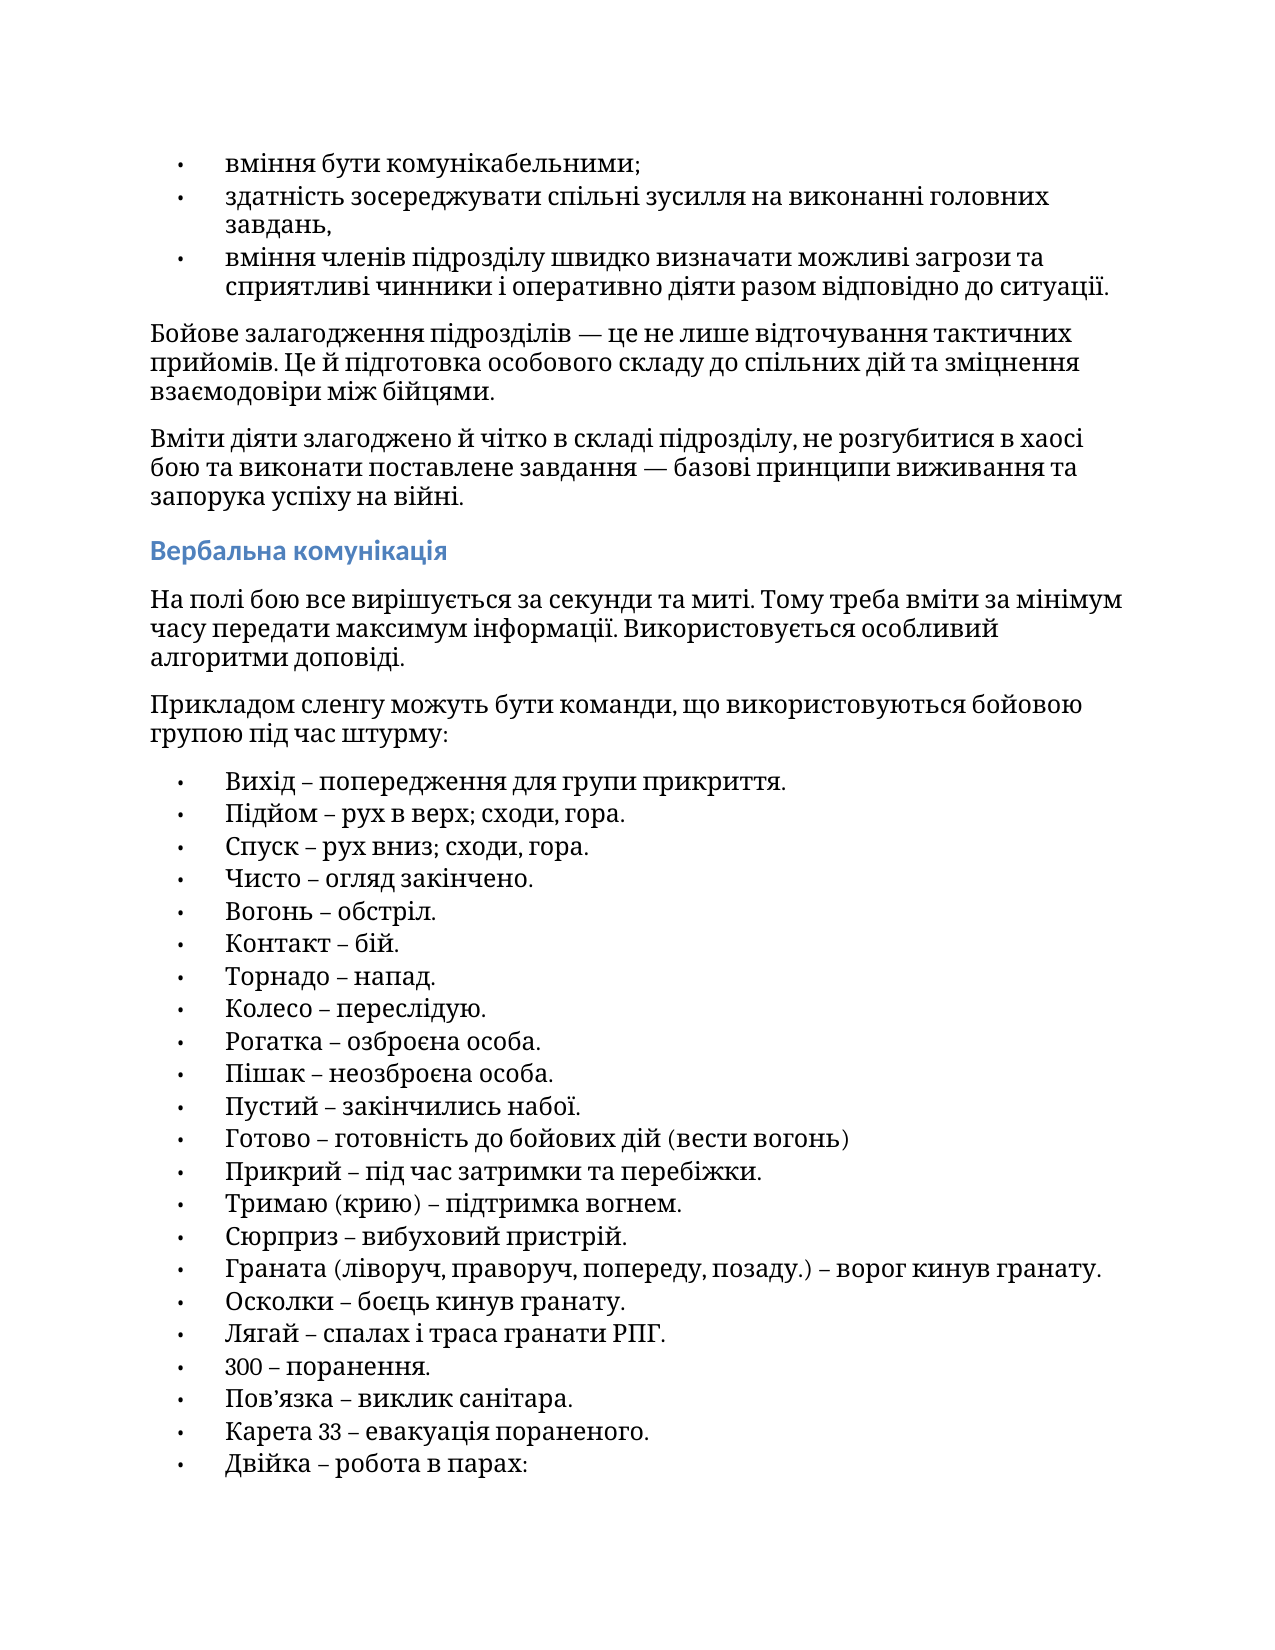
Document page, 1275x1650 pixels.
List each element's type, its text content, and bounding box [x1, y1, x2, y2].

list Двійка – робота в парах: [175, 1450, 1125, 1479]
list Вогонь – обстріл. [175, 898, 1125, 926]
list 300 – поранення. [175, 1353, 1125, 1381]
list Спуск – рух вниз; сходи, гора. [175, 833, 1125, 861]
list Карета 33 – евакуація пораненого. [175, 1418, 1125, 1446]
list Прикрий – під час затримки та перебіжки. [175, 1158, 1125, 1186]
list Чисто – огляд закінчено. [175, 865, 1125, 894]
list Рогатка – озброєна особа. [175, 1028, 1125, 1056]
list Пішак – неозброєна особа. [175, 1060, 1125, 1089]
list Сюрприз – вибуховий пристрій. [175, 1223, 1125, 1251]
list Пустий – закінчились набої. [175, 1093, 1125, 1121]
list Вихід – попередження для групи прикриття. [175, 768, 1125, 796]
list Контакт – бій. [175, 930, 1125, 959]
text Бойове залагодження підрозділів — це не лише відточування тактичних прийомів. Це й підготовка особового складу до спільних дій та зміцнення взаємодовіри між бійцями. [150, 320, 1125, 406]
list Осколки – боєць кинув гранату. [175, 1288, 1125, 1316]
list Лягай – спалах і траса гранати РПГ. [175, 1320, 1125, 1349]
list вміння членів підрозділу швидко визначати можливі загрози та сприятливі чинники і оперативно діяти разом відповідно до ситуації. [175, 244, 1125, 301]
list Торнадо – напад. [175, 963, 1125, 991]
list Тримаю (крию) – підтримка вогнем. [175, 1190, 1125, 1219]
text Прикладом сленгу можуть бути команди, що використовуються бойовою групою під час штурму: [150, 691, 1125, 749]
list вміння бути комунікабельними; [175, 150, 1125, 179]
list Граната (ліворуч, праворуч, попереду, позаду.) – ворог кинув гранату. [175, 1255, 1125, 1284]
text На полі бою все вирішується за секунди та миті. Тому треба вміти за мінімум часу передати максимум інформації. Використовується особливий алгоритми доповіді. [150, 586, 1125, 673]
text Вміти діяти злагоджено й чітко в складі підрозділу, не розгубитися в хаосі бою та виконати поставлене завдання — базові принципи виживання та запорука успіху на війні. [150, 425, 1125, 511]
list Колесо – переслідую. [175, 995, 1125, 1024]
list здатність зосереджувати спільні зусилля на виконанні головних завдань, [175, 182, 1125, 240]
list Готово – готовність до бойових дій (вести вогонь) [175, 1125, 1125, 1154]
list Підйом – рух в верх; сходи, гора. [175, 800, 1125, 829]
list Пов’язка – виклик санітара. [175, 1385, 1125, 1414]
subtitle Вербальна комунікація [150, 532, 1125, 568]
